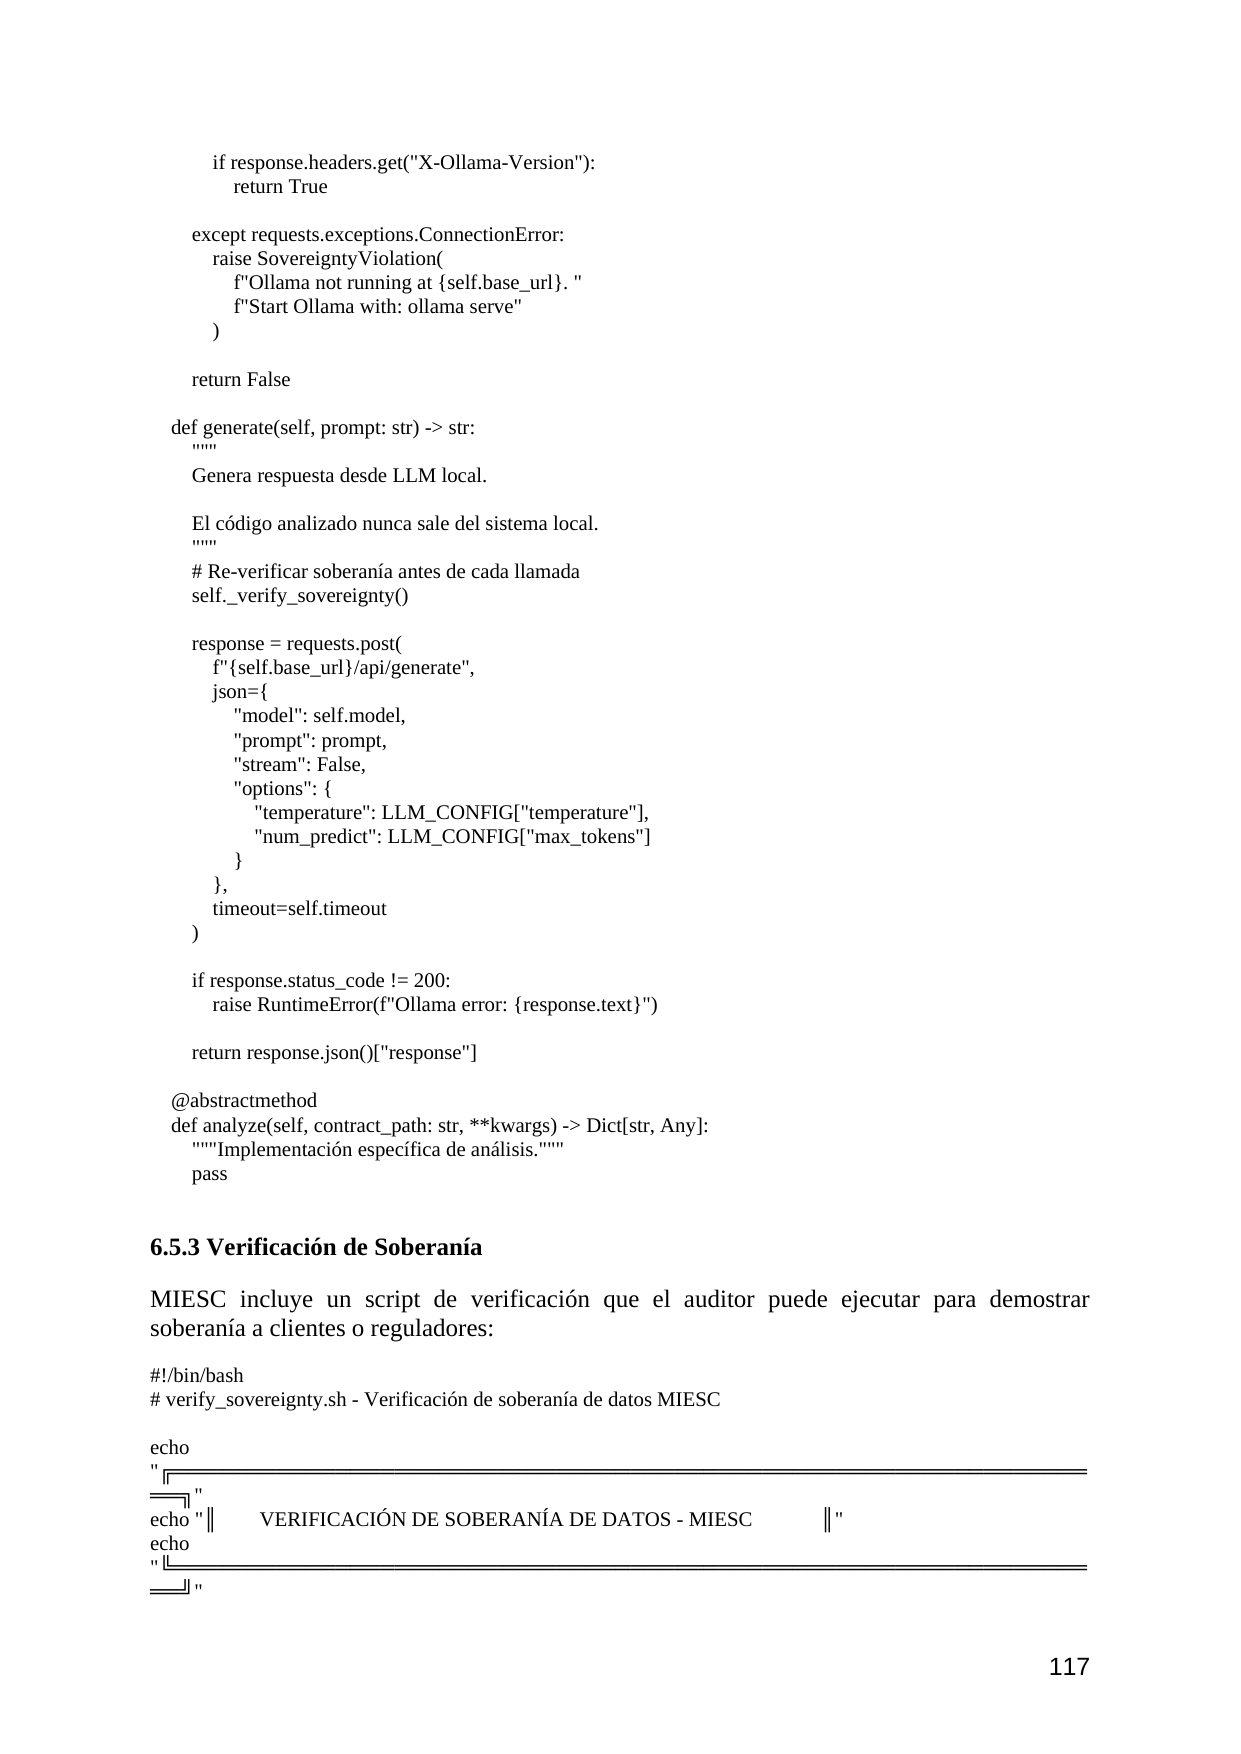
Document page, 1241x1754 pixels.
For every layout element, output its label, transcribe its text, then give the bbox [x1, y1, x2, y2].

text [150, 150, 1090, 1185]
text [150, 1362, 1090, 1603]
text MIESC incluye un script de verificación que el auditor puede ejecutar para demostrar soberanía a clientes o reguladores: [150, 1284, 1090, 1342]
subtitle 6.5.3 Verificación de Soberanía [150, 1232, 1090, 1261]
